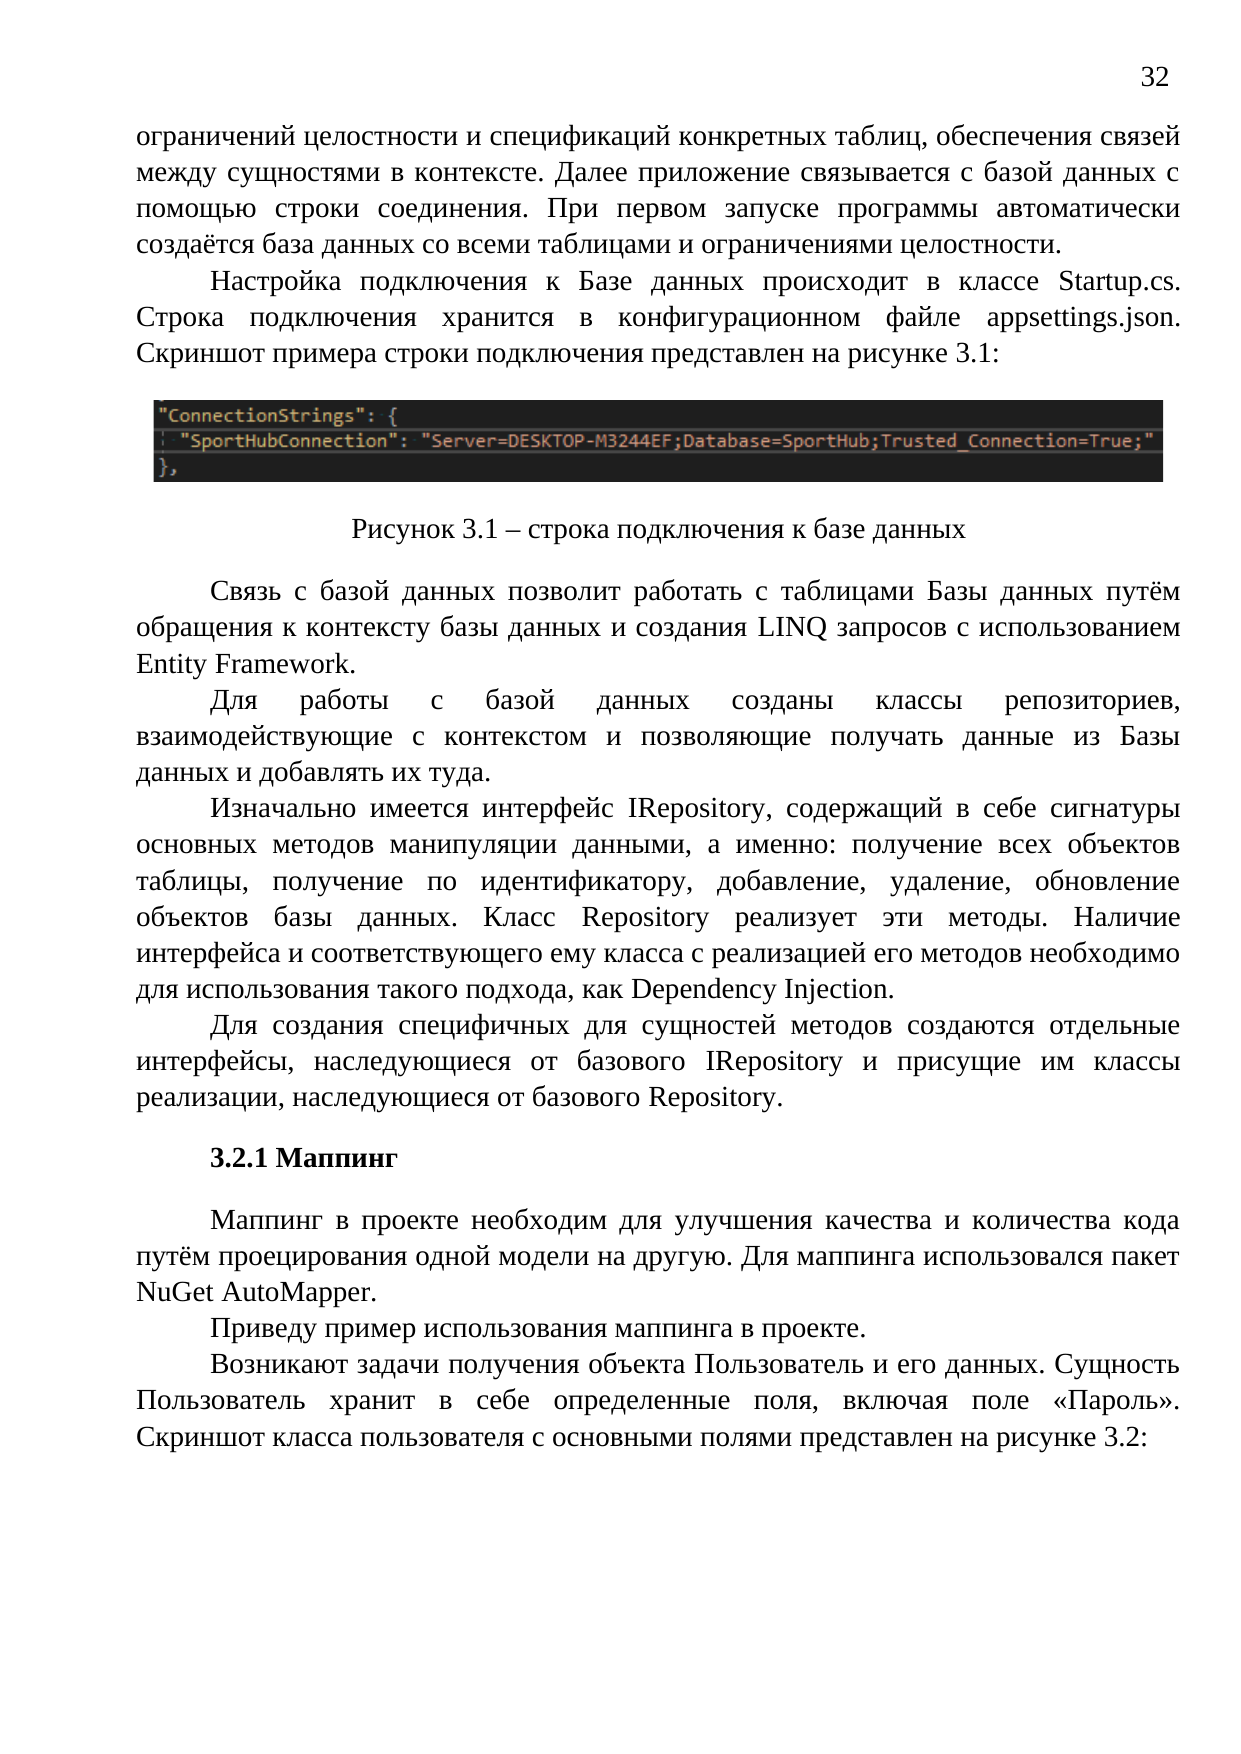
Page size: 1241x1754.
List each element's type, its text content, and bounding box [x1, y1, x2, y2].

text Настройка подключения к Базе данных происходит в классе Startup.cs. Строка подключения хранится в конфигурационном файле appsettings.json. Скриншот примера строки подключения представлен на рисунке 3.1: [136, 263, 1181, 368]
picture [153, 400, 1164, 482]
text Связь с базой данных позволит работать с таблицами Базы данных путём обращения к контексту базы данных и создания LINQ запросов с использованием Entity Framework. [136, 573, 1181, 679]
text Для работы с базой данных созданы классы репозиториев, взаимодействующие с контекстом и позволяющие получать данные из Базы данных и добавлять их туда. [136, 682, 1181, 788]
text 3.2.1 Маппинг [136, 1141, 1181, 1174]
text Для создания специфичных для сущностей методов создаются отдельные интерфейсы, наследующиеся от базового IRepository и присущие им классы реализации, наследующиеся от базового Repository. [136, 1007, 1181, 1113]
text Маппинг в проекте необходим для улучшения качества и количества кода путём проецирования одной модели на другую. Для маппинга использовался пакет NuGet AutoMapper. [136, 1202, 1181, 1308]
text Приведу пример использования маппинга в проекте. [136, 1310, 1181, 1344]
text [136, 118, 1181, 260]
text Возникают задачи получения объекта Пользователь и его данных. Сущность Пользователь хранит в себе определенные поля, включая поле «Пароль». Скриншот класса пользователя с основными полями представлен на рисунке 3.2: [136, 1346, 1181, 1452]
text Изначально имеется интерфейс IRepository, содержащий в себе сигнатуры основных методов манипуляции данными, а именно: получение всех объектов таблицы, получение по идентификатору, добавление, удаление, обновление объектов базы данных. Класс Repository реализует эти методы. Наличие интерфейса и соответствующего ему класса с реализацией его методов необходимо для использования такого подхода, как Dependency Injection. [136, 790, 1181, 1004]
text Рисунок 3.1 – строка подключения к базе данных [136, 511, 1181, 544]
